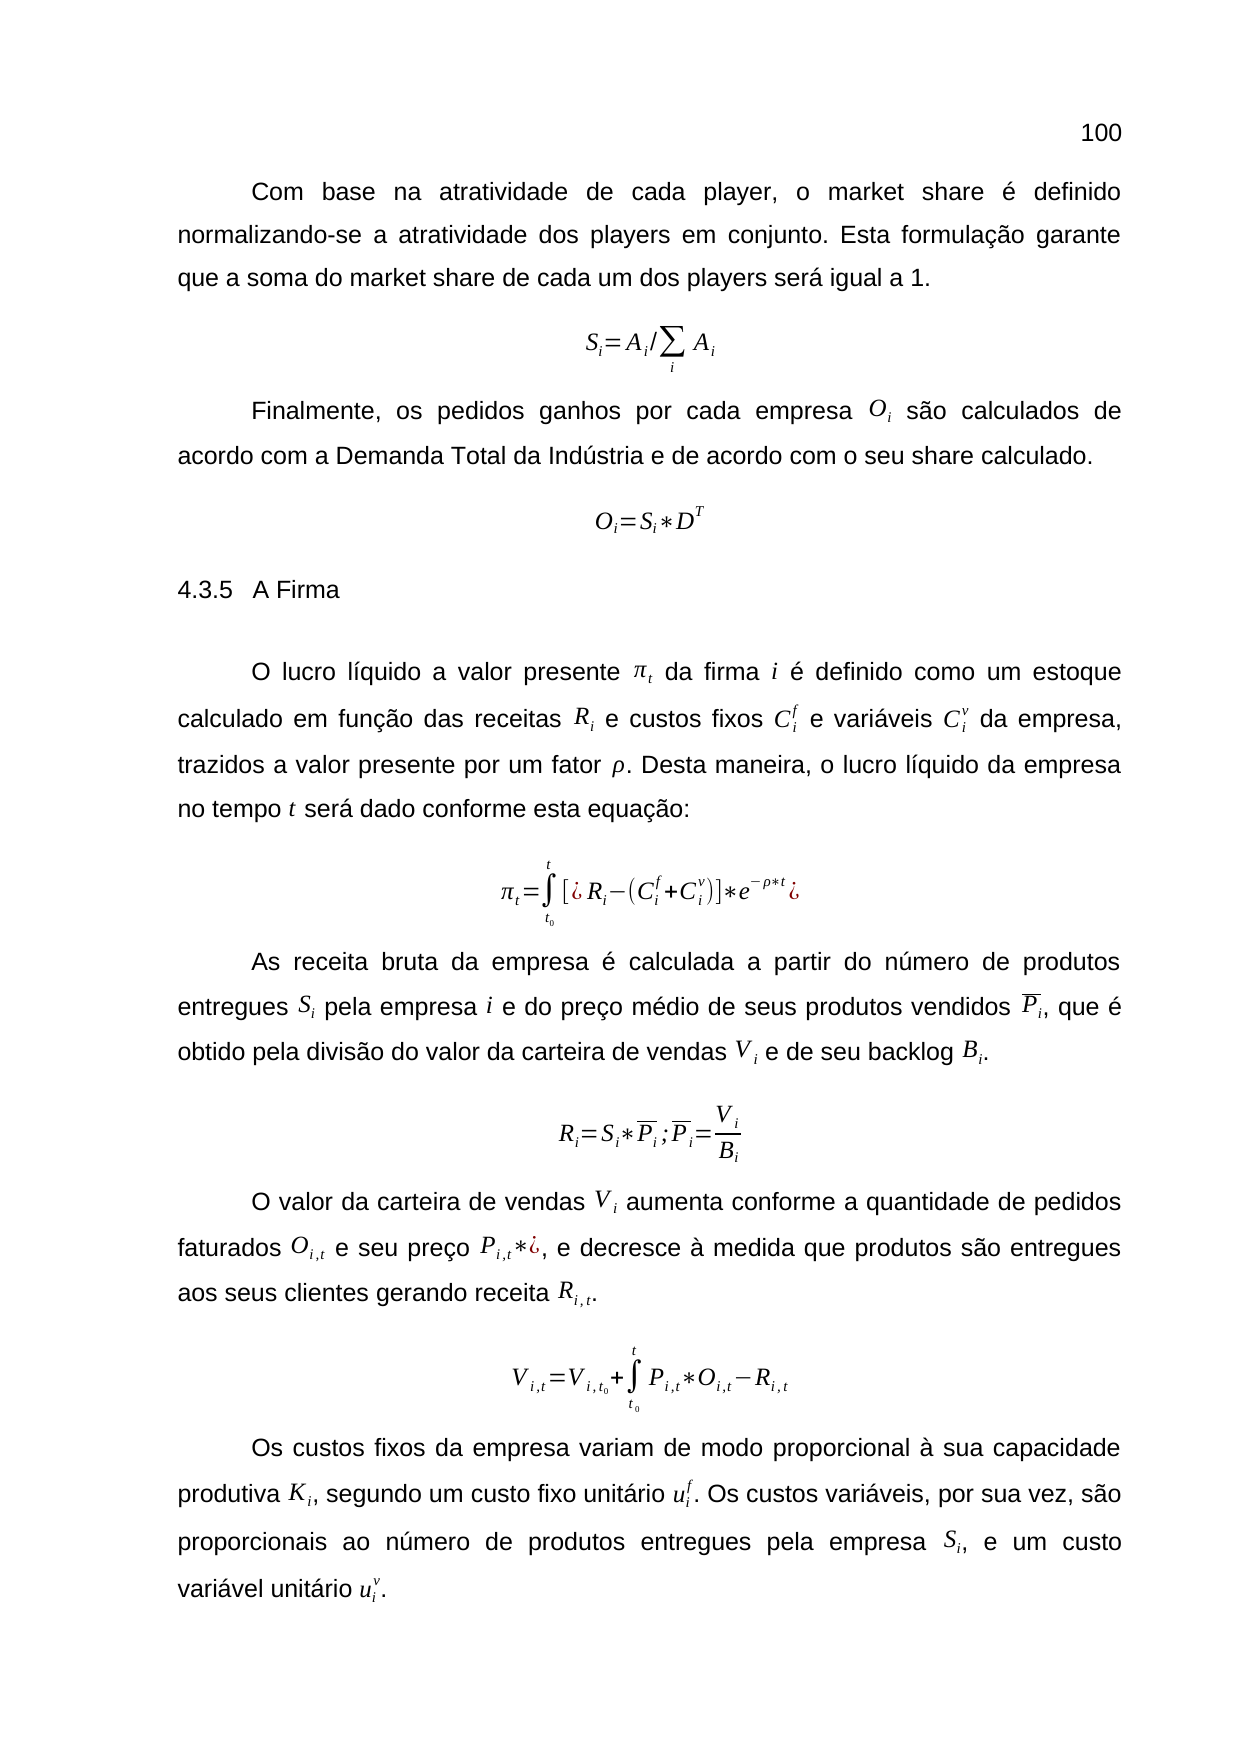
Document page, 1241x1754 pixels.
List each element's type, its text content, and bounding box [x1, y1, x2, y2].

text O lucro líquido a valor presente da firma é definido como um estoque calculado em função das receitas e custos fixos e variáveis da empresa, trazidos a valor presente por um fator . Desta maneira, o lucro líquido da empresa no tempo será dado conforme esta equação: [177, 656, 1122, 822]
text As receita bruta da empresa é calculada a partir do número de produtos entregues pela empresa e do preço médio de seus produtos vendidos , que é obtido pela divisão do valor da carteira de vendas e de seu backlog . [177, 947, 1122, 1067]
subtitle A Firma [177, 575, 1122, 604]
text O valor da carteira de vendas aumenta conforme a quantidade de pedidos faturados e seu preço , e decresce à medida que produtos são entregues aos seus clientes gerando receita . [177, 1186, 1122, 1308]
text Os custos fixos da empresa variam de modo proporcional à sua capacidade produtiva , segundo um custo fixo unitário . Os custos variáveis, por sua vez, são proporcionais ao número de produtos entregues pela empresa , e um custo variável unitário . [177, 1433, 1122, 1606]
text Com base na atratividade de cada player, o market share é definido normalizando-se a atratividade dos players em conjunto. Esta formulação garante que a soma do market share de cada um dos players será igual a 1. [177, 177, 1122, 292]
text Finalmente, os pedidos ganhos por cada empresa são calculados de acordo com a Demanda Total da Indústria e de acordo com o seu share calculado. [177, 395, 1122, 469]
